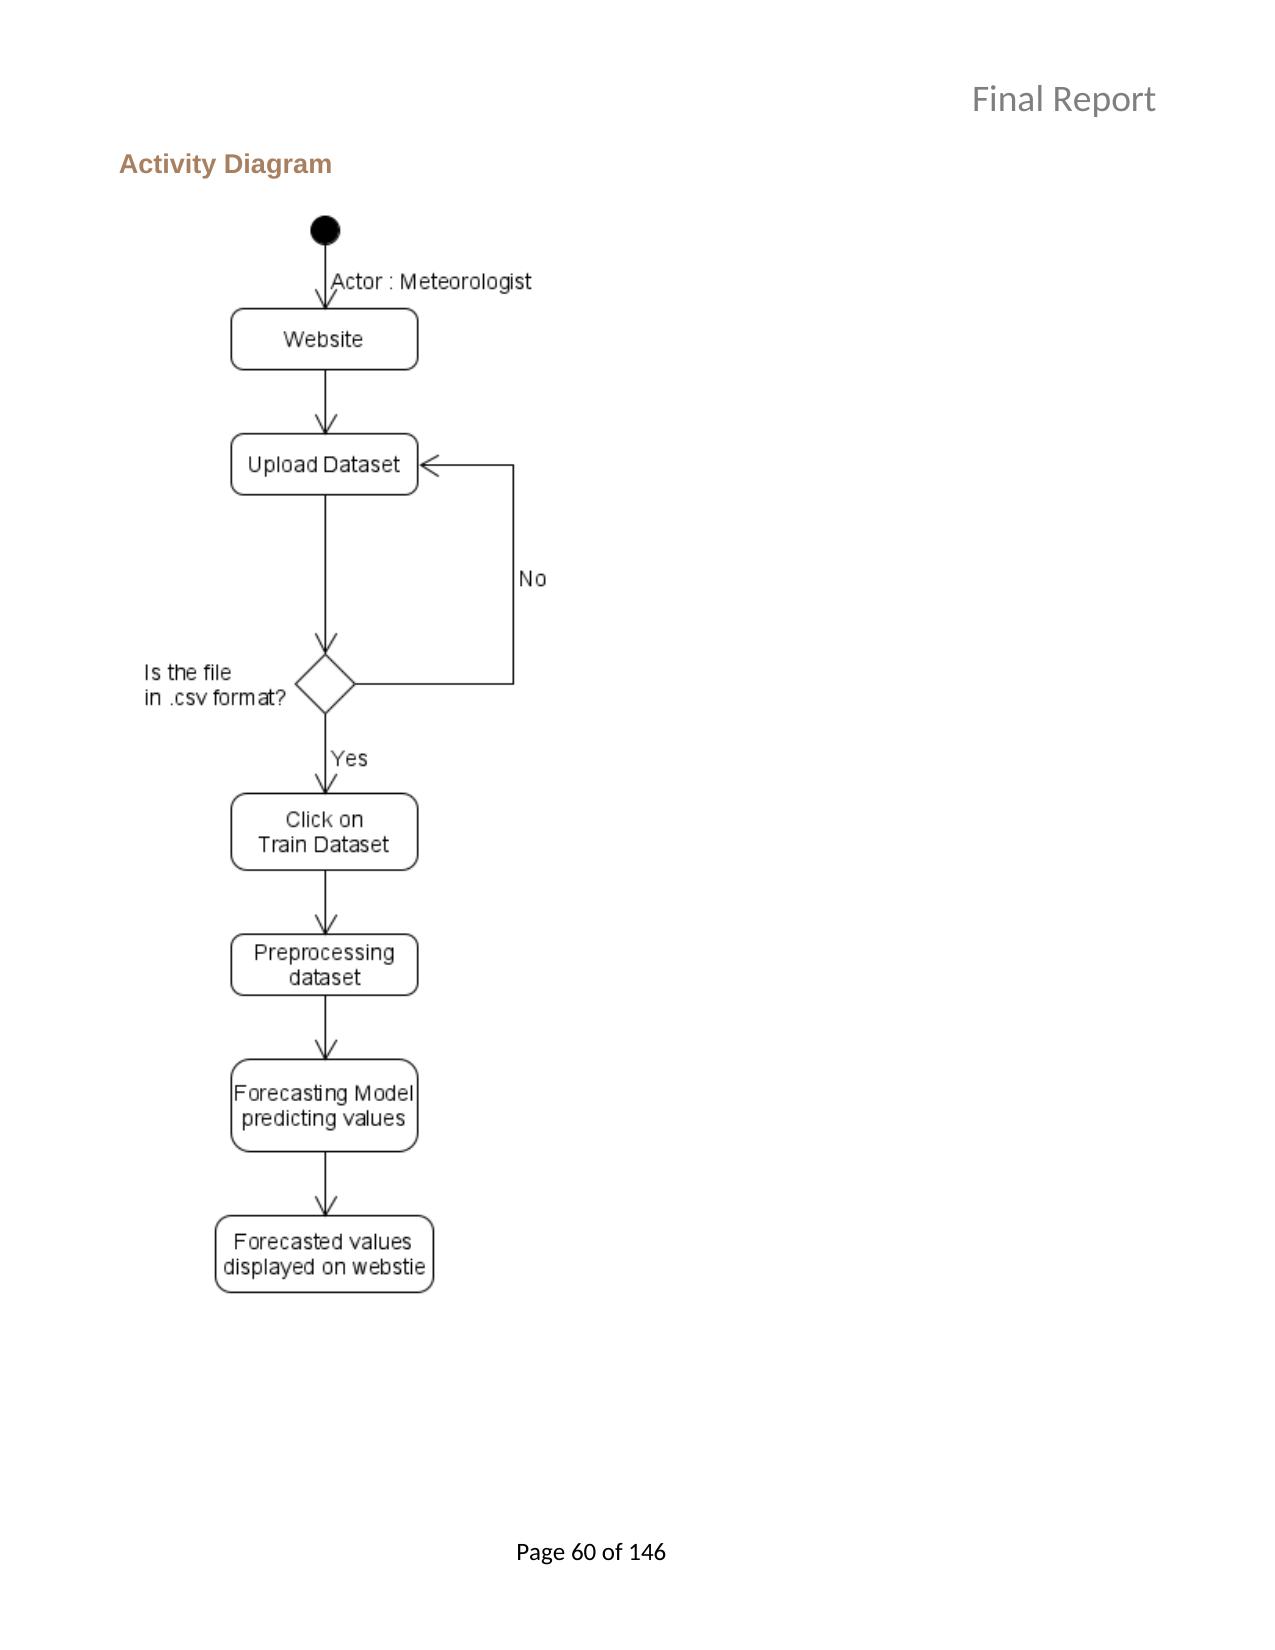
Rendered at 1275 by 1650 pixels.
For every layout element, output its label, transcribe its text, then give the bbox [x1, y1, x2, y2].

picture [118, 195, 588, 1345]
subtitle Activity Diagram [118, 148, 1156, 179]
